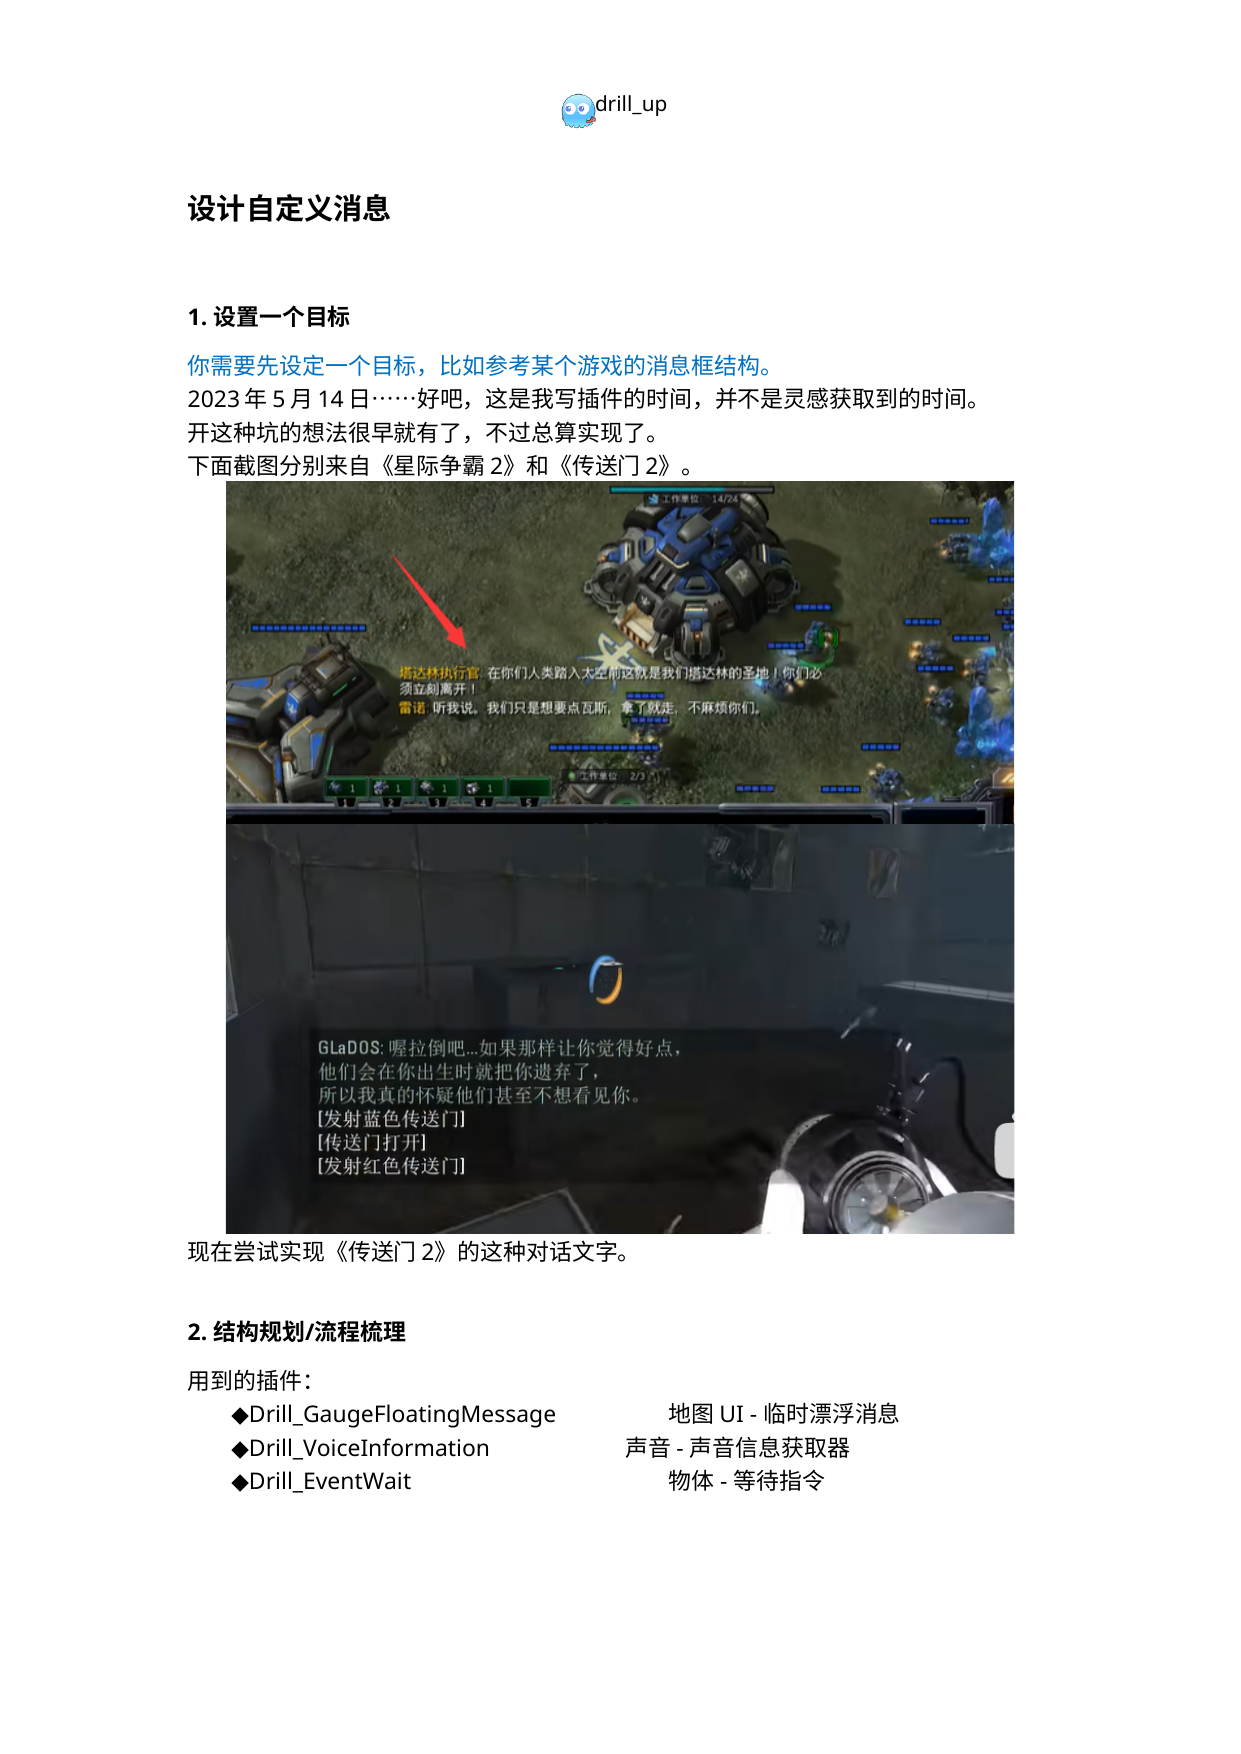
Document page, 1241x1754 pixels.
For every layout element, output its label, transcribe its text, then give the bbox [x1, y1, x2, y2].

text ◆Drill_GaugeFloatingMessage 地图UI - 临时漂浮消息 [187, 1396, 1053, 1429]
text 你需要先设定一个目标，比如参考某个游戏的消息框结构。 [187, 348, 1053, 381]
picture [556, 88, 597, 130]
subtitle 2. 结构规划/流程梳理 [187, 1298, 1053, 1363]
subtitle 设计自定义消息 [187, 174, 1053, 239]
picture [225, 481, 1015, 1234]
text ◆Drill_VoiceInformation 声音 - 声音信息获取器 [187, 1429, 1053, 1463]
text ◆Drill_EventWait 物体 - 等待指令 [187, 1463, 1053, 1496]
text 开这种坑的想法很早就有了，不过总算实现了。 [187, 414, 1053, 448]
text 现在尝试实现《传送门2》的这种对话文字。 [187, 1233, 1053, 1267]
text 下面截图分别来自《星际争霸2》和《传送门2》。 [187, 448, 1053, 481]
text 2023年5月14日……好吧，这是我写插件的时间，并不是灵感获取到的时间。 [187, 381, 1053, 414]
text 用到的插件： [187, 1363, 1053, 1396]
subtitle 1. 设置一个目标 [187, 283, 1053, 348]
